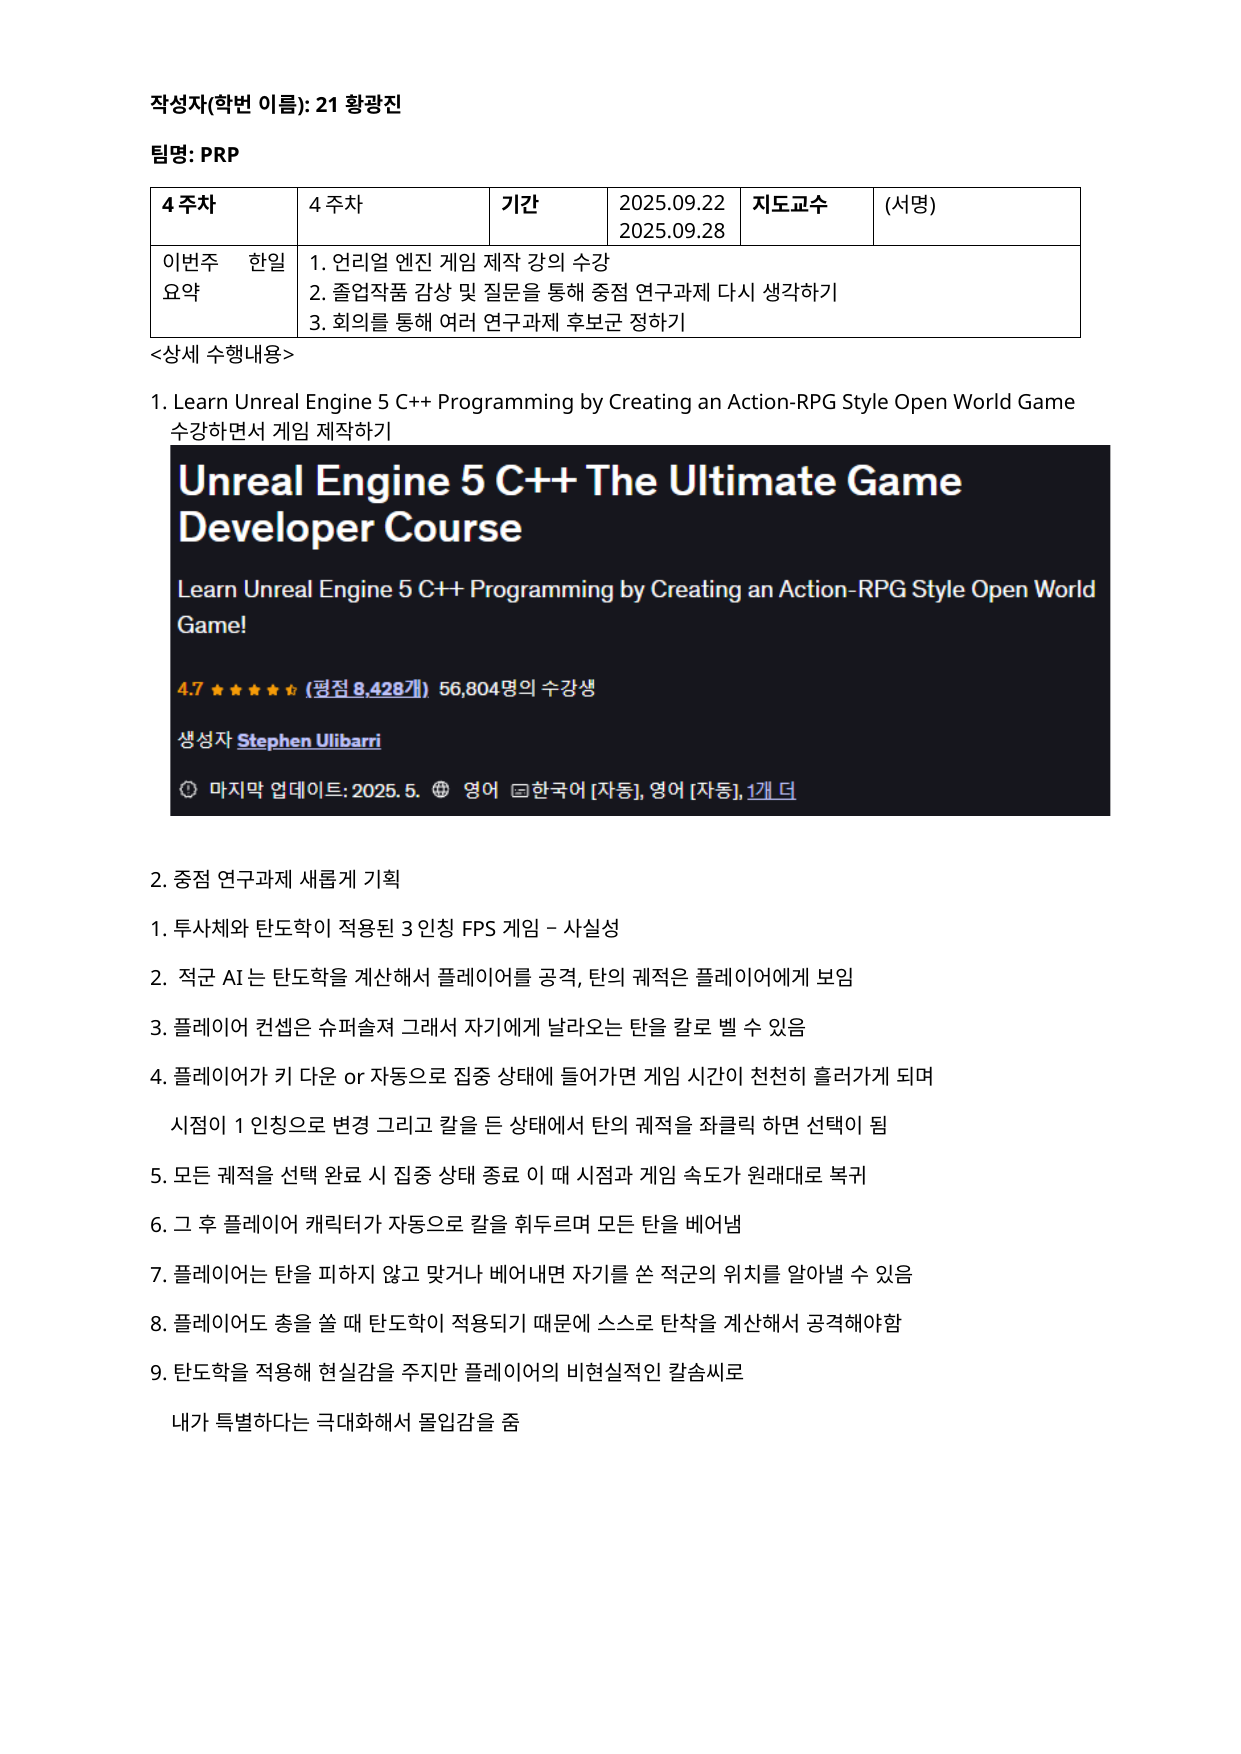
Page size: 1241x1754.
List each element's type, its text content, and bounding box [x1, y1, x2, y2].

list 1. Learn Unreal Engine 5 C++ Programming by Creating an Action-RPG Style Open World Game [150, 387, 1090, 416]
table_header 2025.09.22 2025.09.28 [608, 188, 740, 245]
text 5. 모든 궤적을 선택 완료 시 집중 상태 종료 이 때 시점과 게임 속도가 원래대로 복귀 [150, 1159, 1090, 1189]
text 6. 그 후 플레이어 캐릭터가 자동으로 칼을 휘두르며 모든 탄을 베어냄 [150, 1208, 1090, 1239]
table_header (서명) [874, 188, 1080, 245]
text 9. 탄도학을 적용해 현실감을 주지만 플레이어의 비현실적인 칼솜씨로 [150, 1357, 1090, 1387]
picture [170, 445, 1111, 816]
text <상세 수행내용> [150, 338, 1090, 368]
text 7. 플레이어는 탄을 피하지 않고 맞거나 베어내면 자기를 쏜 적군의 위치를 알아낼 수 있음 [150, 1258, 1090, 1288]
table_header 4주차 [151, 188, 297, 245]
text 내가 특별하다는 극대화해서 몰입감을 줌 [150, 1406, 1090, 1436]
text 시점이 1인칭으로 변경 그리고 칼을 든 상태에서 탄의 궤적을 좌클릭 하면 선택이 됨 [150, 1110, 1090, 1140]
text 4. 플레이어가 키 다운 or 자동으로 집중 상태에 들어가면 게임 시간이 천천히 흘러가게 되며 [150, 1060, 1090, 1091]
text 1. 투사체와 탄도학이 적용된 3인칭 FPS 게임 – 사실성 [150, 912, 1090, 942]
text 8. 플레이어도 총을 쏠 때 탄도학이 적용되기 때문에 스스로 탄착을 계산해서 공격해야함 [150, 1307, 1090, 1337]
table_cell 1. 언리얼 엔진 게임 제작 강의 수강 2. 졸업작품 감상 및 질문을 통해 중점 연구과제 다시 생각하기 3. 회의를 통해 여러 연구과제 후보군 정하기 [298, 246, 1080, 337]
text 2. 적군 AI는 탄도학을 계산해서 플레이어를 공격, 탄의 궤적은 플레이어에게 보임 [150, 962, 1090, 992]
table_header 4주차 [298, 188, 489, 245]
table_cell 이번주 한일 요약 [151, 246, 297, 337]
list 수강하면서 게임 제작하기 [150, 416, 1090, 446]
table_header 지도교수 [741, 188, 873, 245]
text 2. 중점 연구과제 새롭게 기획 [150, 863, 1090, 893]
table_header 기간 [490, 188, 607, 245]
text 3. 플레이어 컨셉은 슈퍼솔져 그래서 자기에게 날라오는 탄을 칼로 벨 수 있음 [150, 1011, 1090, 1041]
